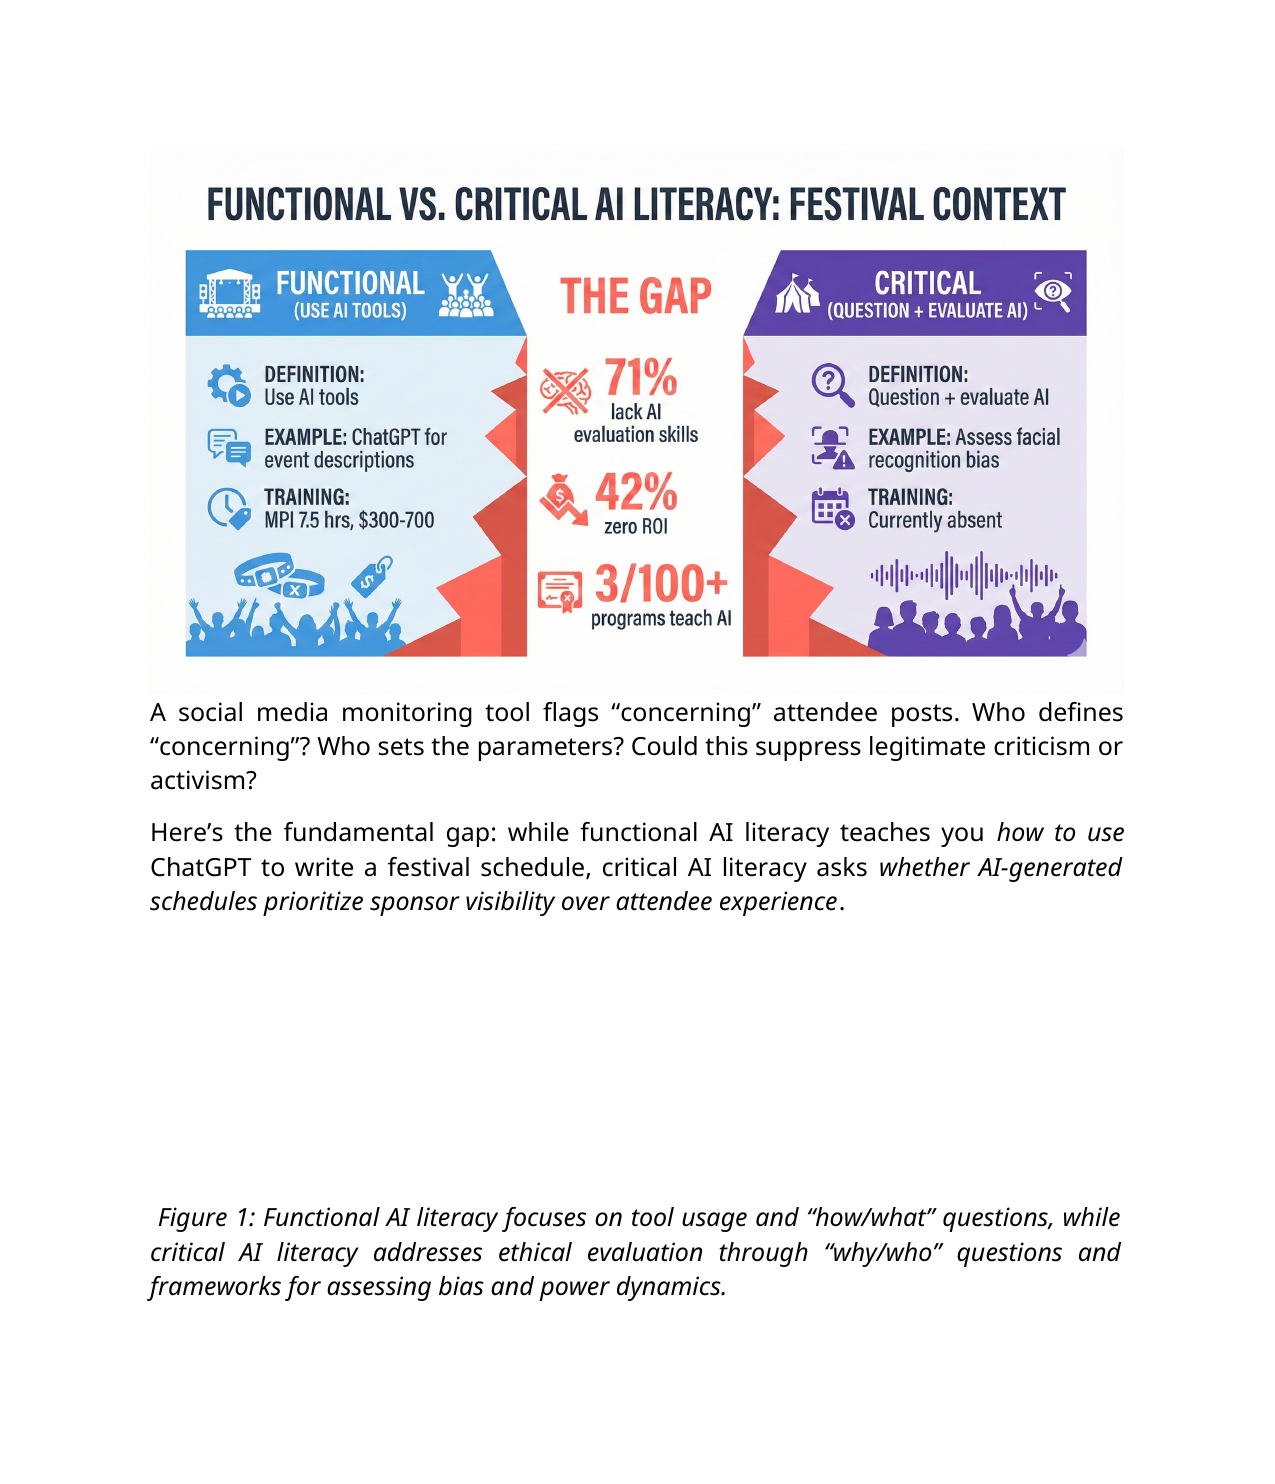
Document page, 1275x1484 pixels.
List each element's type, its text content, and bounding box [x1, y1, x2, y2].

text Figure 1: Functional AI literacy focuses on tool usage and “how/what” questions, while critical AI literacy addresses ethical evaluation through “why/who” questions and frameworks for assessing bias and power dynamics. [150, 1200, 1125, 1302]
picture [148, 150, 1124, 695]
text Here’s the fundamental gap: while functional AI literacy teaches you how to use ChatGPT to write a festival schedule, critical AI literacy asks whether AI-generated schedules prioritize sponsor visibility over attendee experience. [150, 815, 1125, 917]
